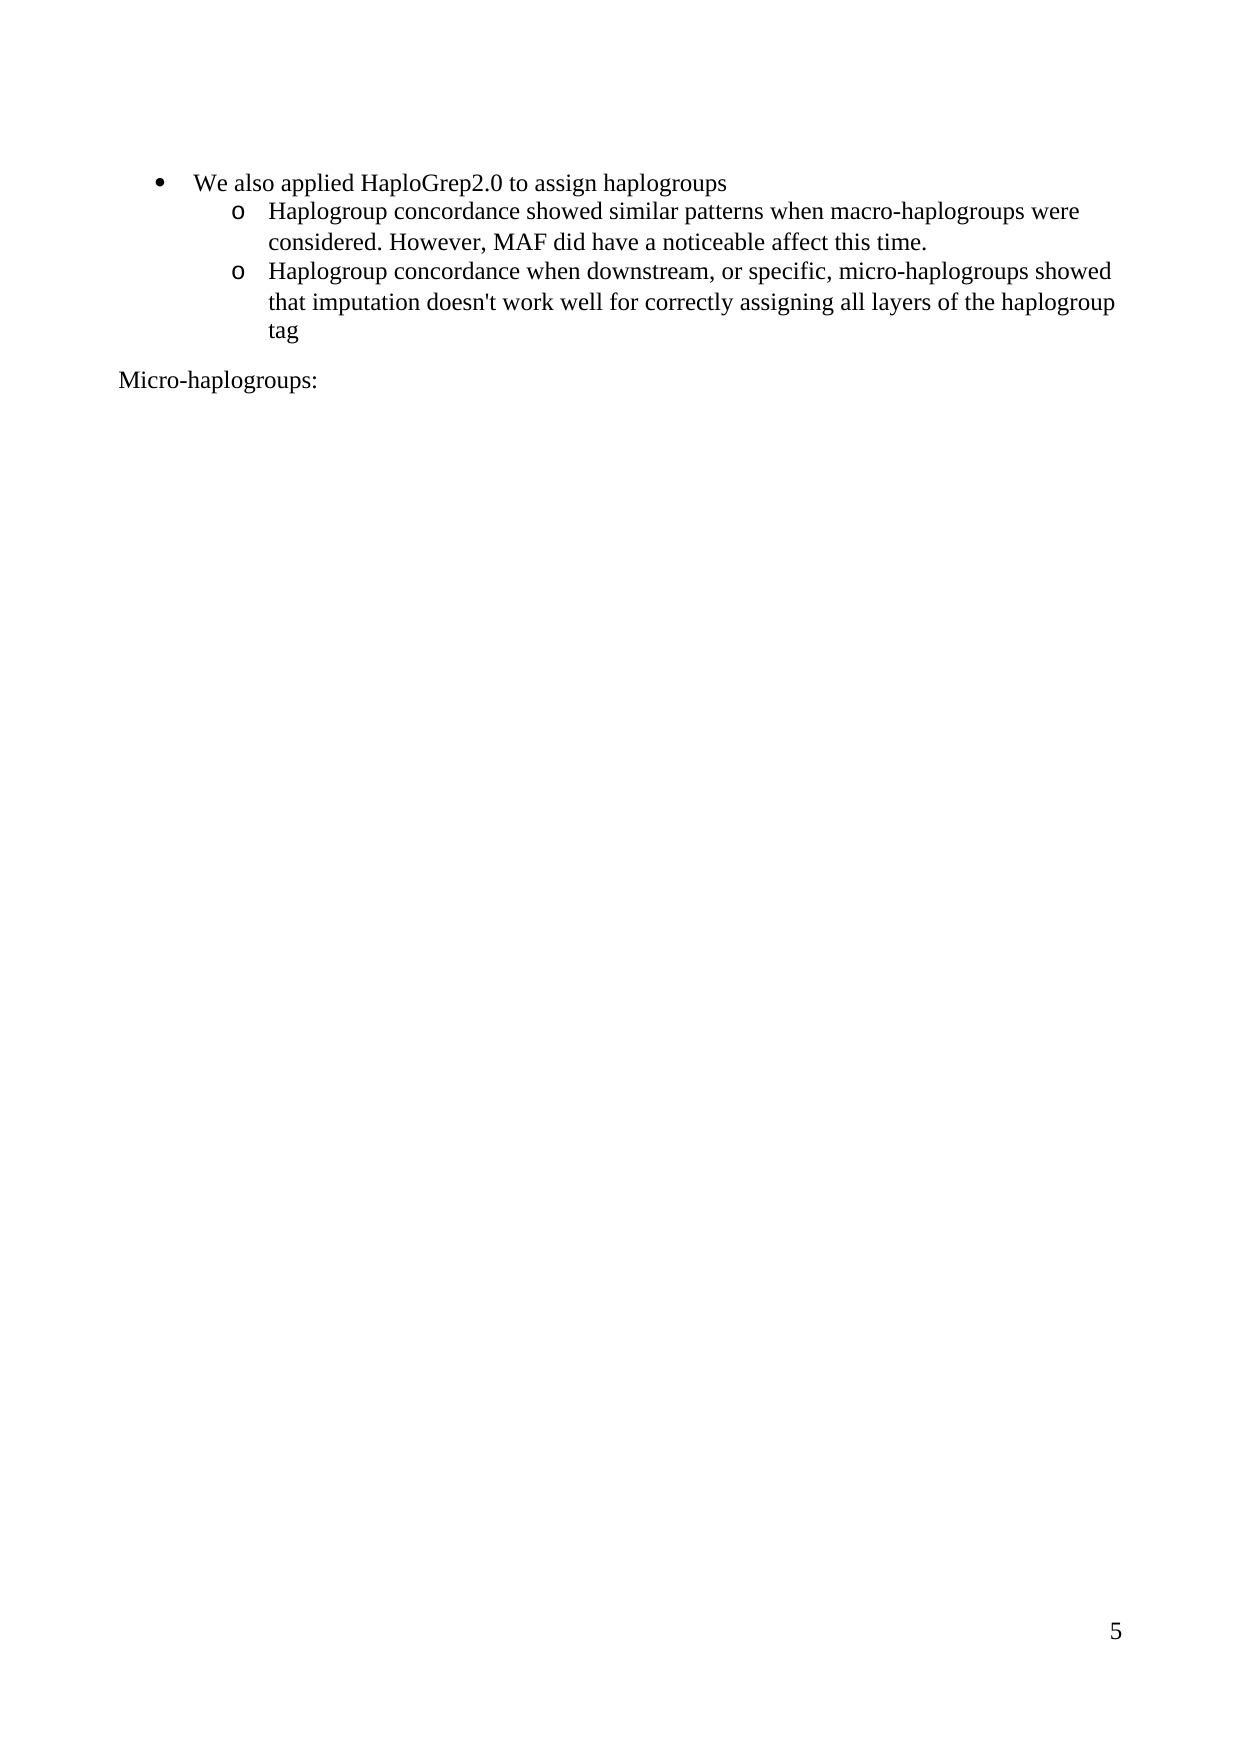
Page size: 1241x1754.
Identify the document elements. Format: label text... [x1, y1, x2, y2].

list Haplogroup concordance when downstream, or specific, micro-haplogroups showed that imputation doesn't work well for correctly assigning all layers of the haplogroup tag [231, 256, 1122, 344]
list We also applied HaploGrep2.0 to assign haplogroups [156, 168, 1122, 196]
text Micro-haplogroups: [118, 365, 1122, 394]
list Haplogroup concordance showed similar patterns when macro-haplogroups were considered. However, MAF did have a noticeable affect this time. [231, 196, 1122, 256]
